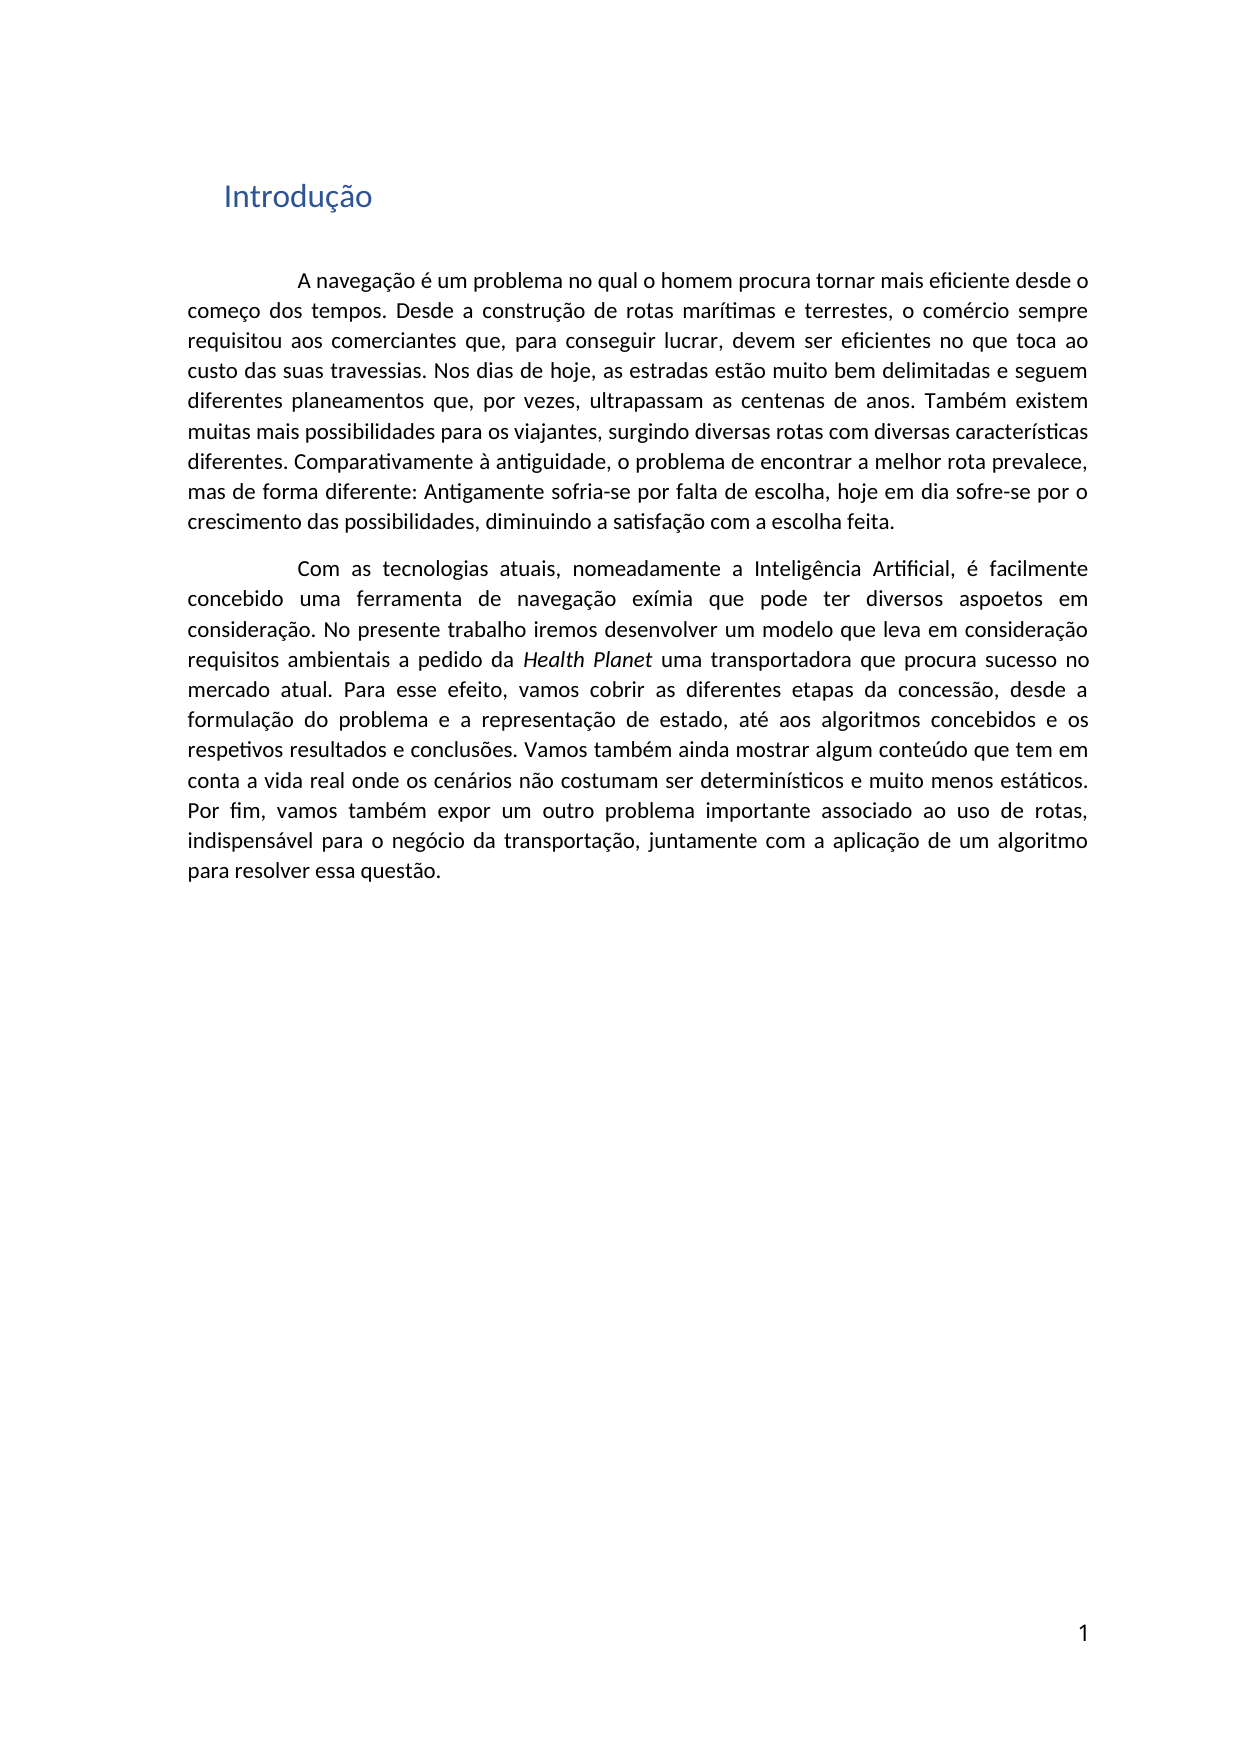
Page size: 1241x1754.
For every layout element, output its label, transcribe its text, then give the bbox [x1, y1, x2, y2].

text A navegação é um problema no qual o homem procura tornar mais eficiente desde o começo dos tempos. Desde a construção de rotas marítimas e terrestes, o comércio sempre requisitou aos comerciantes que, para conseguir lucrar, devem ser eficientes no que toca ao custo das suas travessias. Nos dias de hoje, as estradas estão muito bem delimitadas e seguem diferentes planeamentos que, por vezes, ultrapassam as centenas de anos. Também existem muitas mais possibilidades para os viajantes, surgindo diversas rotas com diversas características diferentes. Comparativamente à antiguidade, o problema de encontrar a melhor rota prevalece, mas de forma diferente: Antigamente sofria-se por falta de escolha, hoje em dia sofre-se por o crescimento das possibilidades, diminuindo a satisfação com a escolha feita. [187, 266, 1090, 536]
subtitle Introdução [187, 175, 1090, 216]
text Com as tecnologias atuais, nomeadamente a Inteligência Artificial, é facilmente concebido uma ferramenta de navegação exímia que pode ter diversos aspoetos em consideração. No presente trabalho iremos desenvolver um modelo que leva em consideração requisitos ambientais a pedido da Health Planet uma transportadora que procura sucesso no mercado atual. Para esse efeito, vamos cobrir as diferentes etapas da concessão, desde a formulação do problema e a representação de estado, até aos algoritmos concebidos e os respetivos resultados e conclusões. Vamos também ainda mostrar algum conteúdo que tem em conta a vida real onde os cenários não costumam ser determinísticos e muito menos estáticos. Por fim, vamos também expor um outro problema importante associado ao uso de rotas, indispensável para o negócio da transportação, juntamente com a aplicação de um algoritmo para resolver essa questão. [187, 554, 1090, 884]
